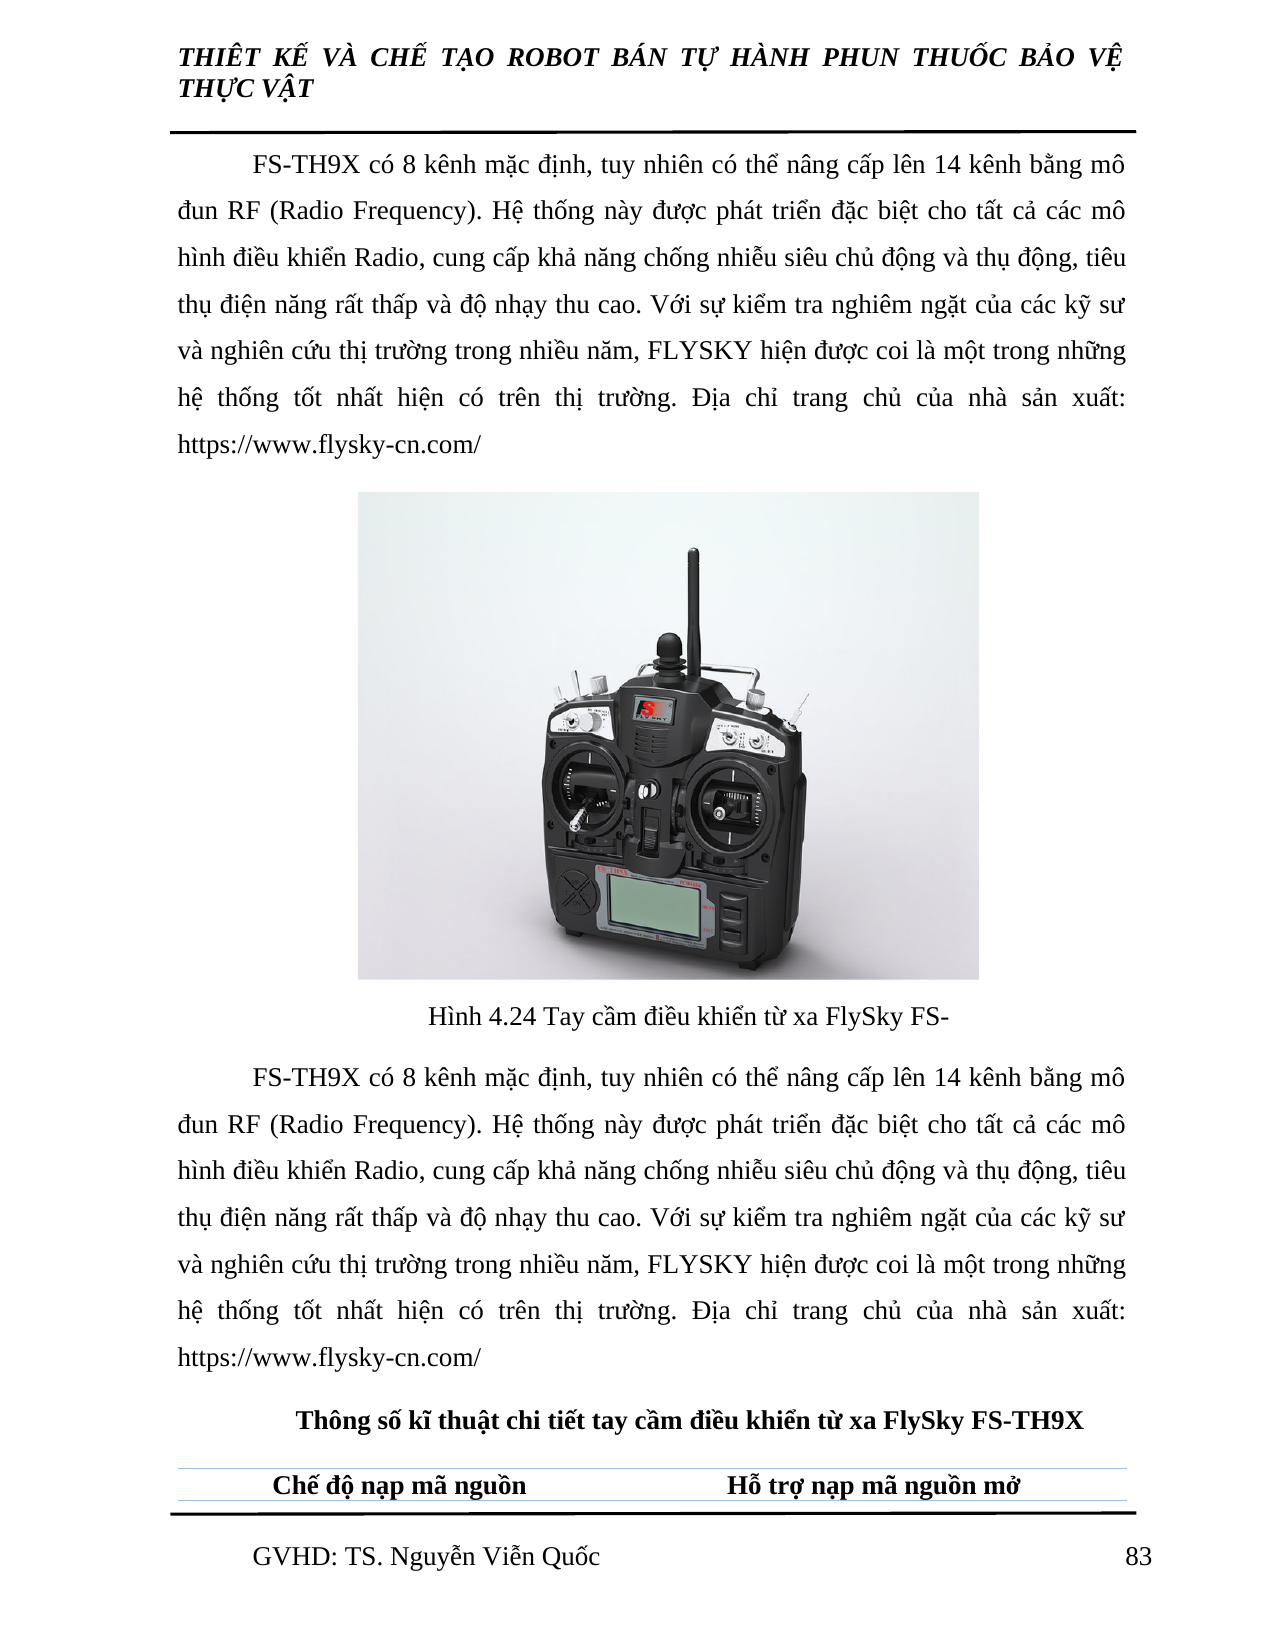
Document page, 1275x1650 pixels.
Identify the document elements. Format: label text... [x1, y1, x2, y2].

table_cell 2.4GHz [621, 1423, 1127, 1470]
table_header Chế độ nạp mã nguồn [178, 1375, 621, 1422]
table_cell Tần số sóng RF [178, 1423, 621, 1470]
table_header Hỗ trợ nạp mã nguồn mở [621, 1375, 1127, 1422]
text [177, 148, 1127, 366]
text Thông số kĩ thuật chi tiết tay cầm điều khiển từ xa FlySky FS-TH9X [177, 1311, 1127, 1342]
picture [357, 399, 979, 887]
